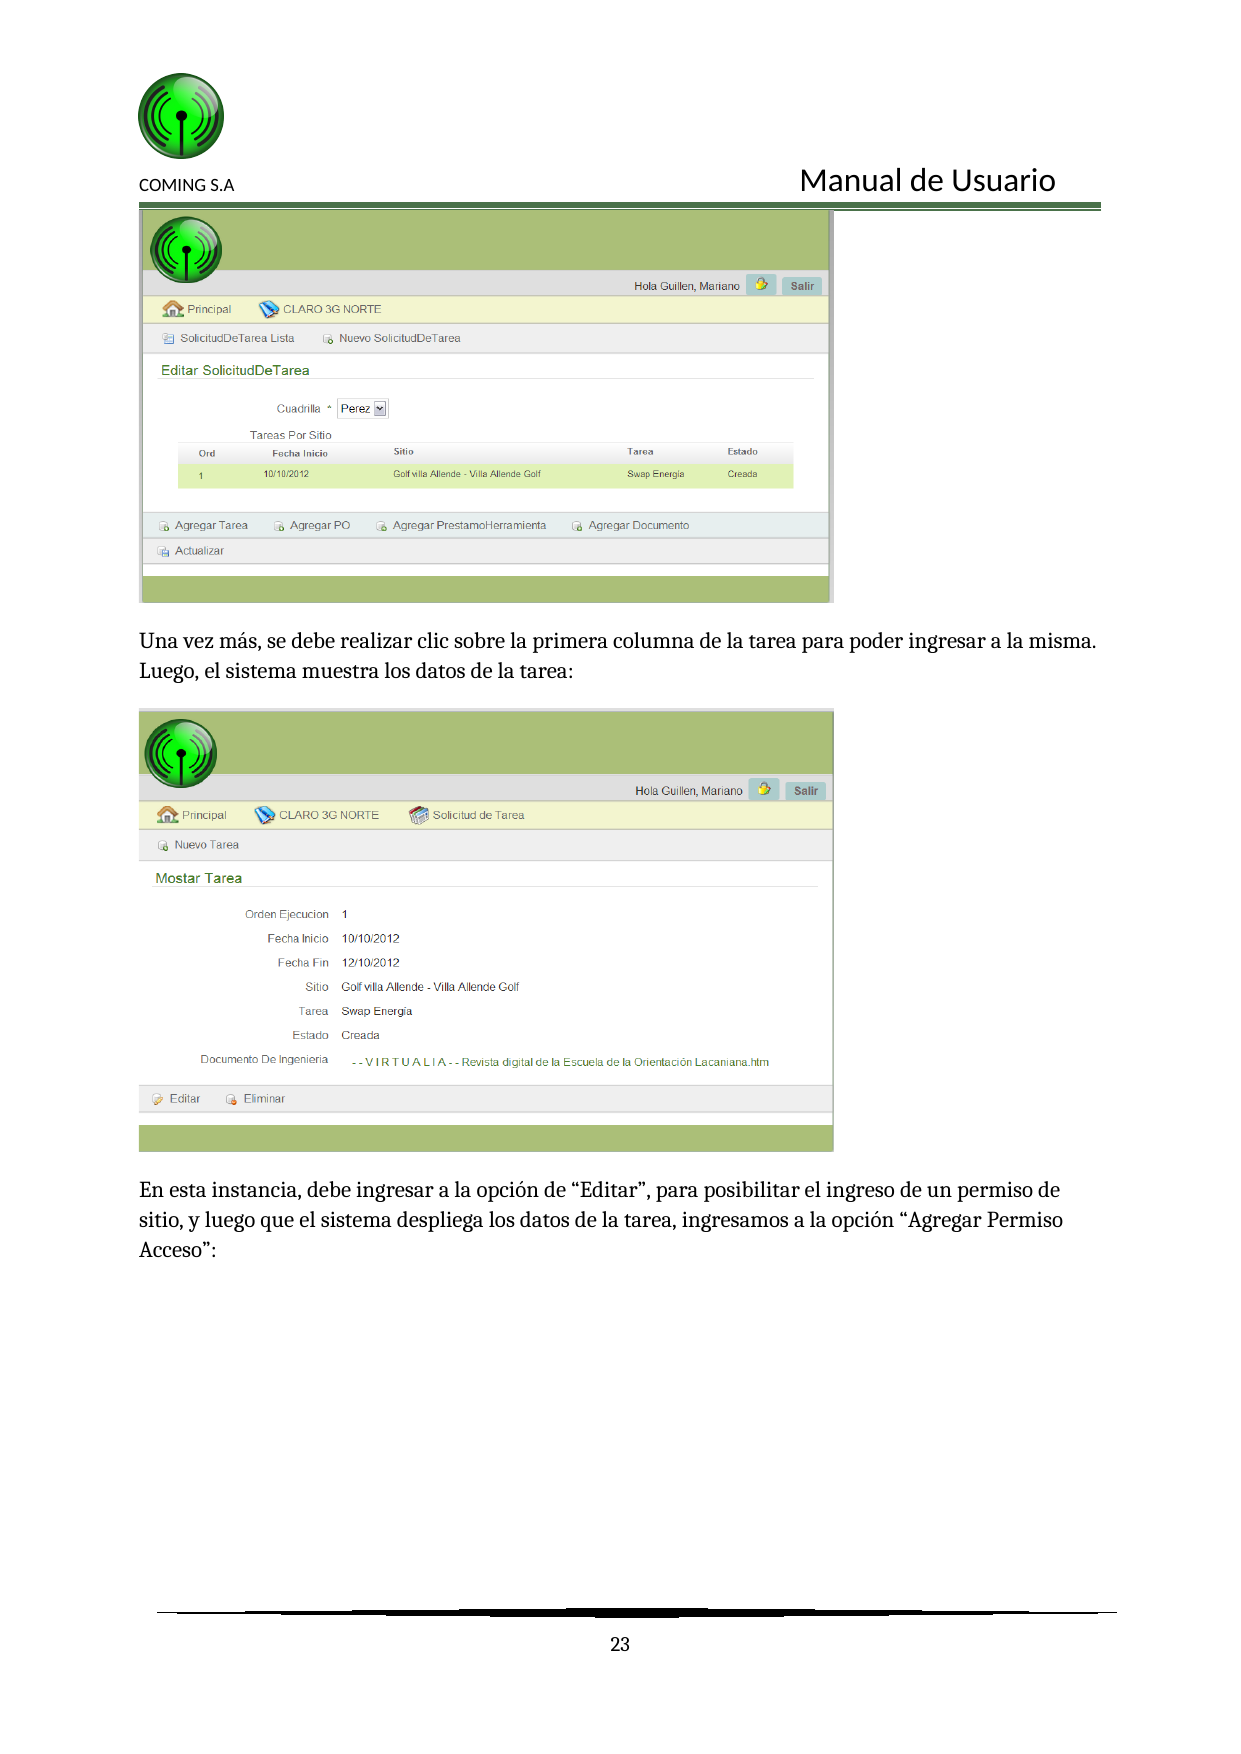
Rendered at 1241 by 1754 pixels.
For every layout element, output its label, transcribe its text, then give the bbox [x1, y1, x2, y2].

picture [138, 708, 834, 1152]
text Una vez más, se debe realizar clic sobre la primera columna de la tarea para poder ingresar a la misma. Luego, el sistema muestra los datos de la tarea: [139, 628, 1101, 684]
picture [138, 73, 224, 159]
text En esta instancia, debe ingresar a la opción de “Editar”, para posibilitar el ingreso de un permiso de sitio, y luego que el sistema despliega los datos de la tarea, ingresamos a la opción “Agregar Permiso Acceso”: [139, 1177, 1101, 1263]
picture [138, 210, 834, 603]
